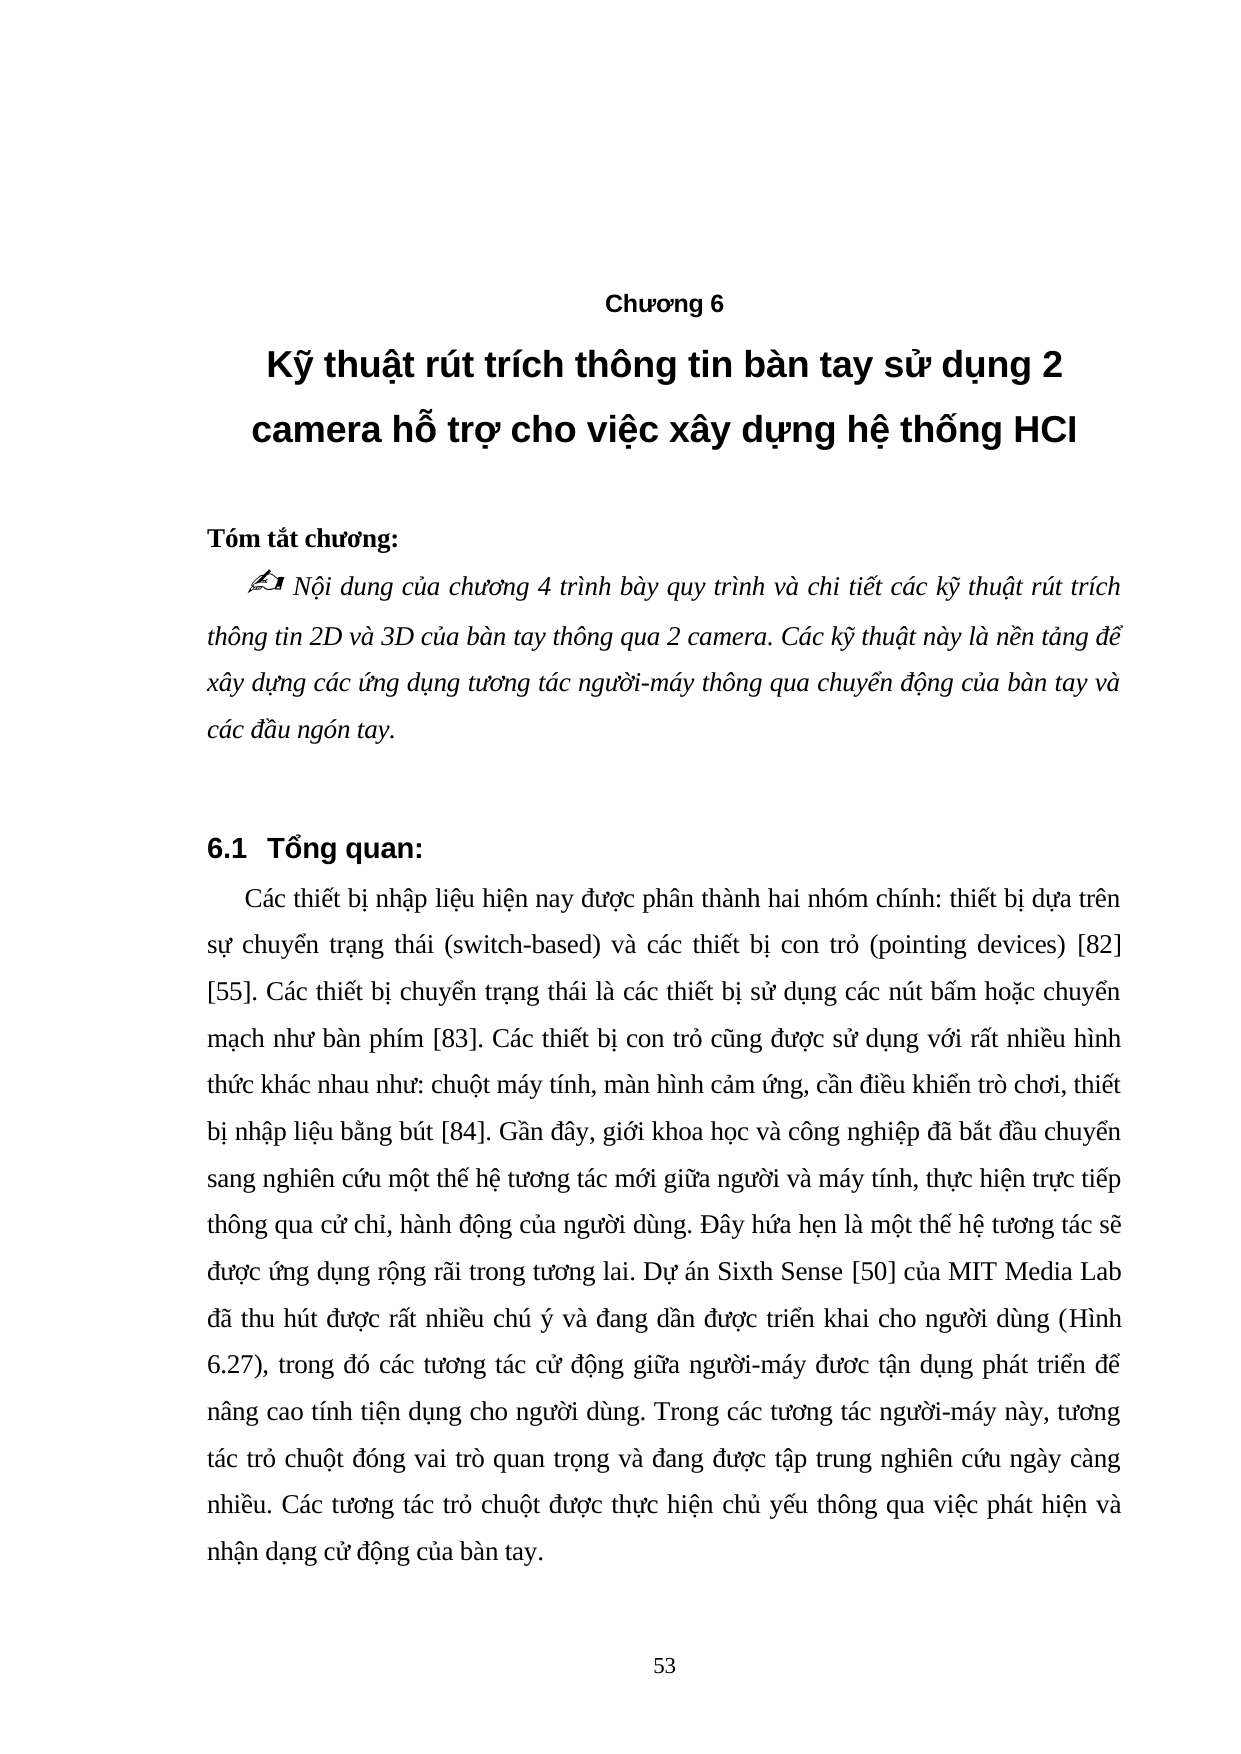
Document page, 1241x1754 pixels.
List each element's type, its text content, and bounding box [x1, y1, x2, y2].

text Tóm tắt chương: [207, 522, 1122, 553]
subtitle Tổng quan: [207, 832, 1122, 865]
subtitle Kỹ thuật rút trích thông tin bàn tay sử dụng 2 camera hỗ trợ cho việc xây dựng hệ thống HCI [207, 278, 1122, 450]
text Nội dung của chương 4 trình bày quy trình và chi tiết các kỹ thuật rút trích thông tin 2D và 3D của bàn tay thông qua 2 camera. Các kỹ thuật này là nền tảng để xây dựng các ứng dụng tương tác người-máy thông qua chuyển động của bàn tay và các đầu ngón tay. [207, 568, 1122, 744]
